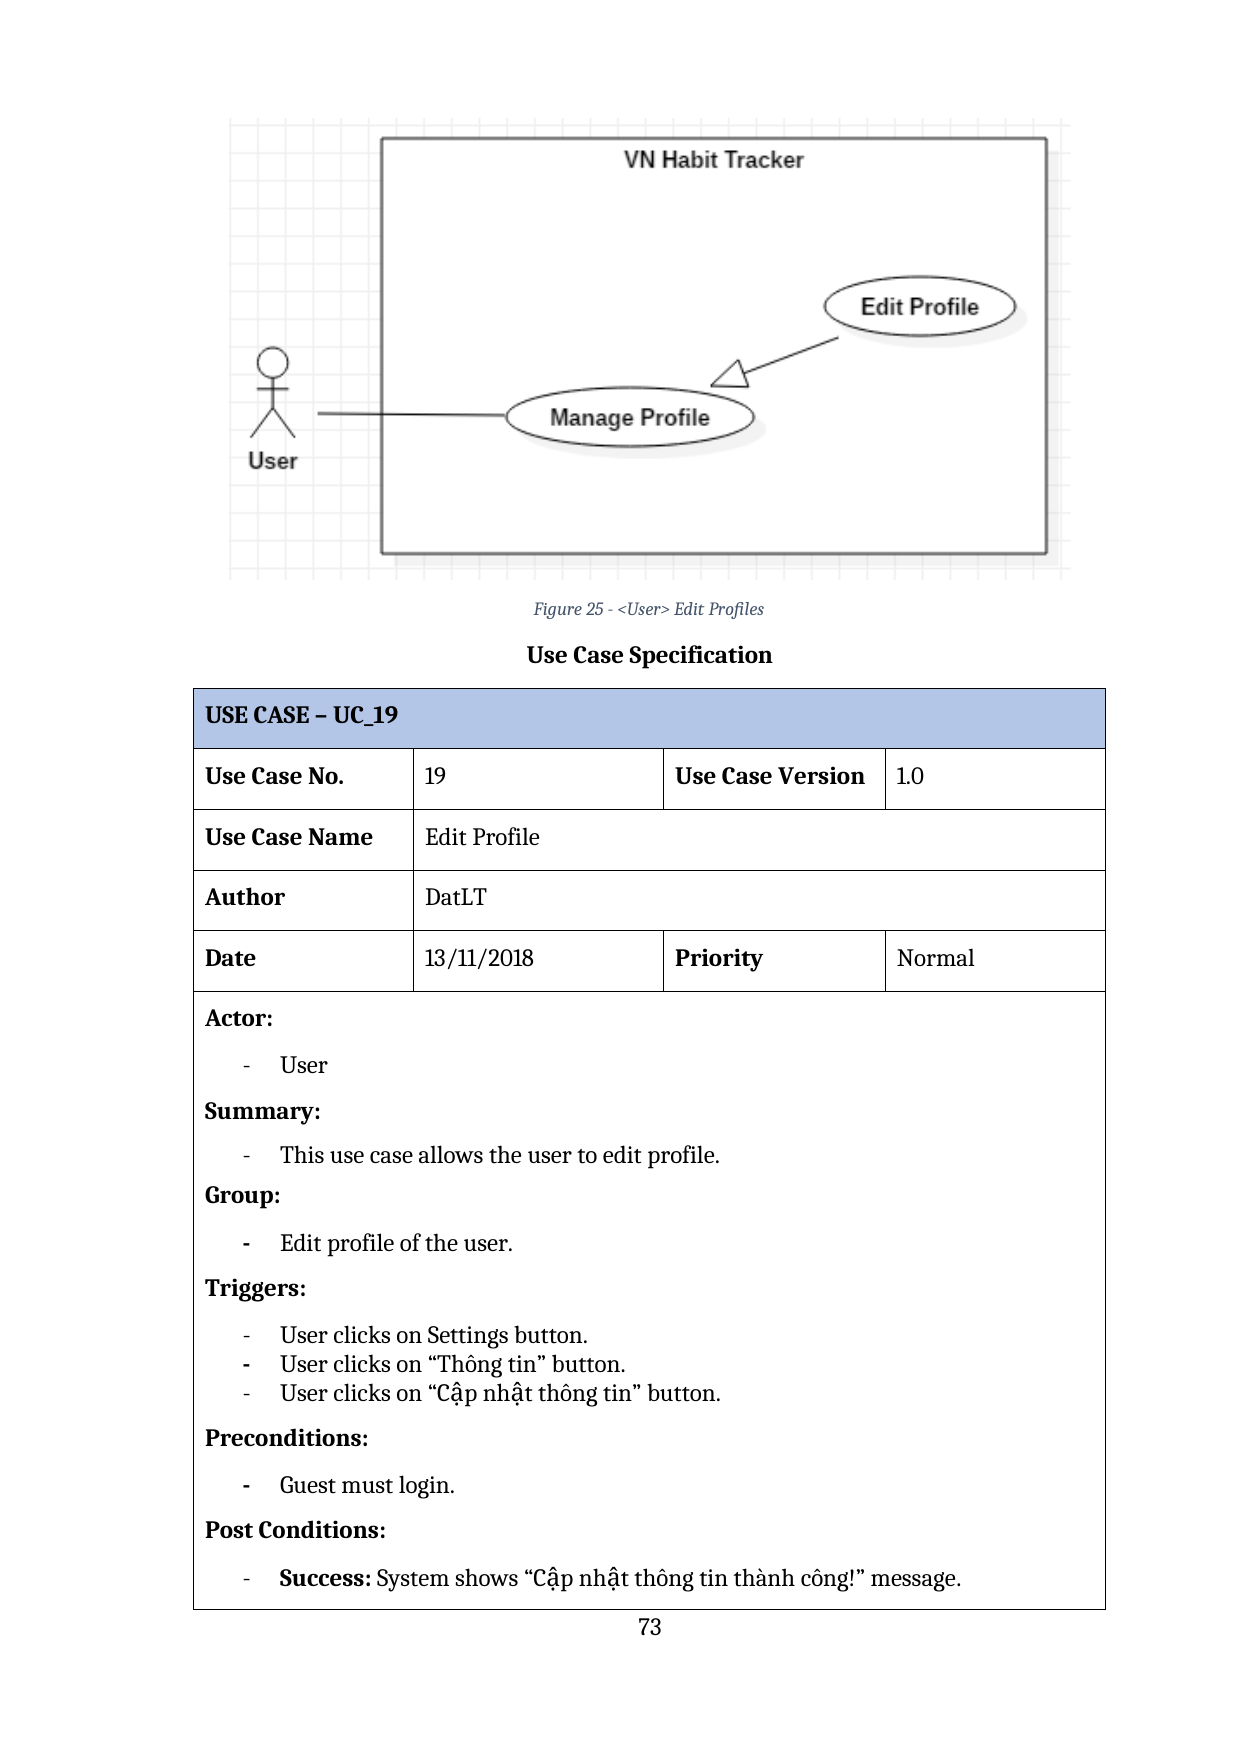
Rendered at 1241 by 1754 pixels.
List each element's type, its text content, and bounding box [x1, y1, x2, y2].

table_cell Use Case Name [194, 810, 413, 869]
picture [228, 118, 1071, 580]
table_cell DatLT [414, 871, 1105, 930]
table_cell Edit Profile [414, 810, 1105, 869]
table_cell Date [194, 931, 413, 991]
table_cell 1.0 [886, 749, 1105, 809]
table_cell Use Case Version [664, 749, 885, 809]
list Use Case Specification [177, 641, 1122, 669]
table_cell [194, 992, 1105, 1609]
table_cell Author [194, 871, 413, 930]
table_header USE CASE – UC_19 [194, 689, 1105, 748]
table_cell Use Case No. [194, 749, 413, 809]
table_cell 13/11/2018 [414, 931, 663, 991]
table_cell 19 [414, 749, 663, 809]
table_cell Priority [664, 931, 885, 991]
table_cell Normal [886, 931, 1105, 991]
